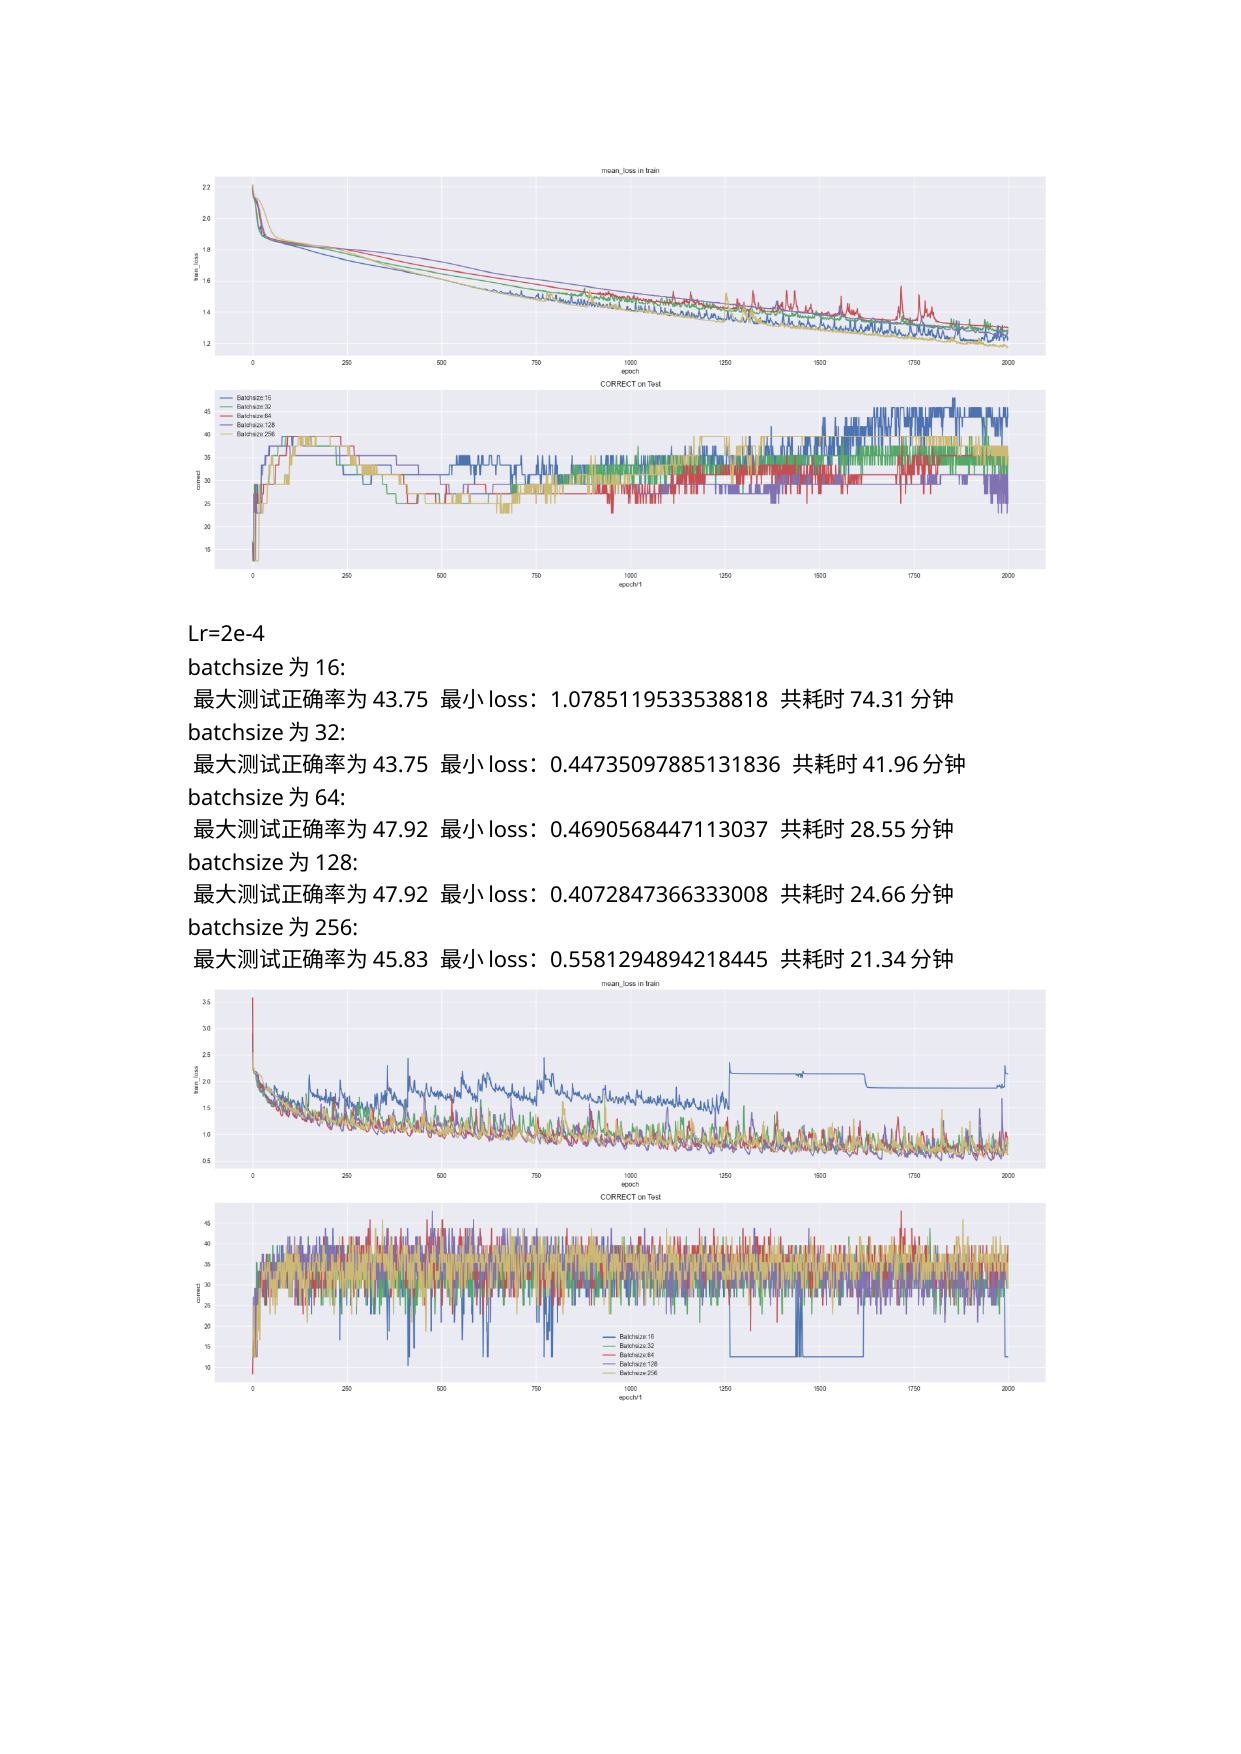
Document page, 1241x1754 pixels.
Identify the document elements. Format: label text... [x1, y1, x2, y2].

list batchsize为128: [187, 844, 1053, 877]
list 最大测试正确率为47.92 最小loss：0.4072847366333008 共耗时24.66分钟 [187, 877, 1053, 909]
list 最大测试正确率为47.92 最小loss：0.4690568447113037 共耗时28.55分钟 [187, 812, 1053, 844]
list Lr=2e-4 [187, 617, 1053, 649]
list batchsize为64: [187, 779, 1053, 812]
picture [187, 162, 1052, 594]
list batchsize为256: [187, 909, 1053, 942]
list batchsize为32: [187, 714, 1053, 747]
list 最大测试正确率为45.83 最小loss：0.5581294894218445 共耗时21.34分钟 [187, 942, 1053, 974]
list 最大测试正确率为43.75 最小loss：0.44735097885131836 共耗时41.96分钟 [187, 747, 1053, 779]
picture [187, 974, 1052, 1407]
list 最大测试正确率为43.75 最小loss：1.0785119533538818 共耗时74.31分钟 [187, 682, 1053, 714]
list batchsize为16: [187, 649, 1053, 682]
